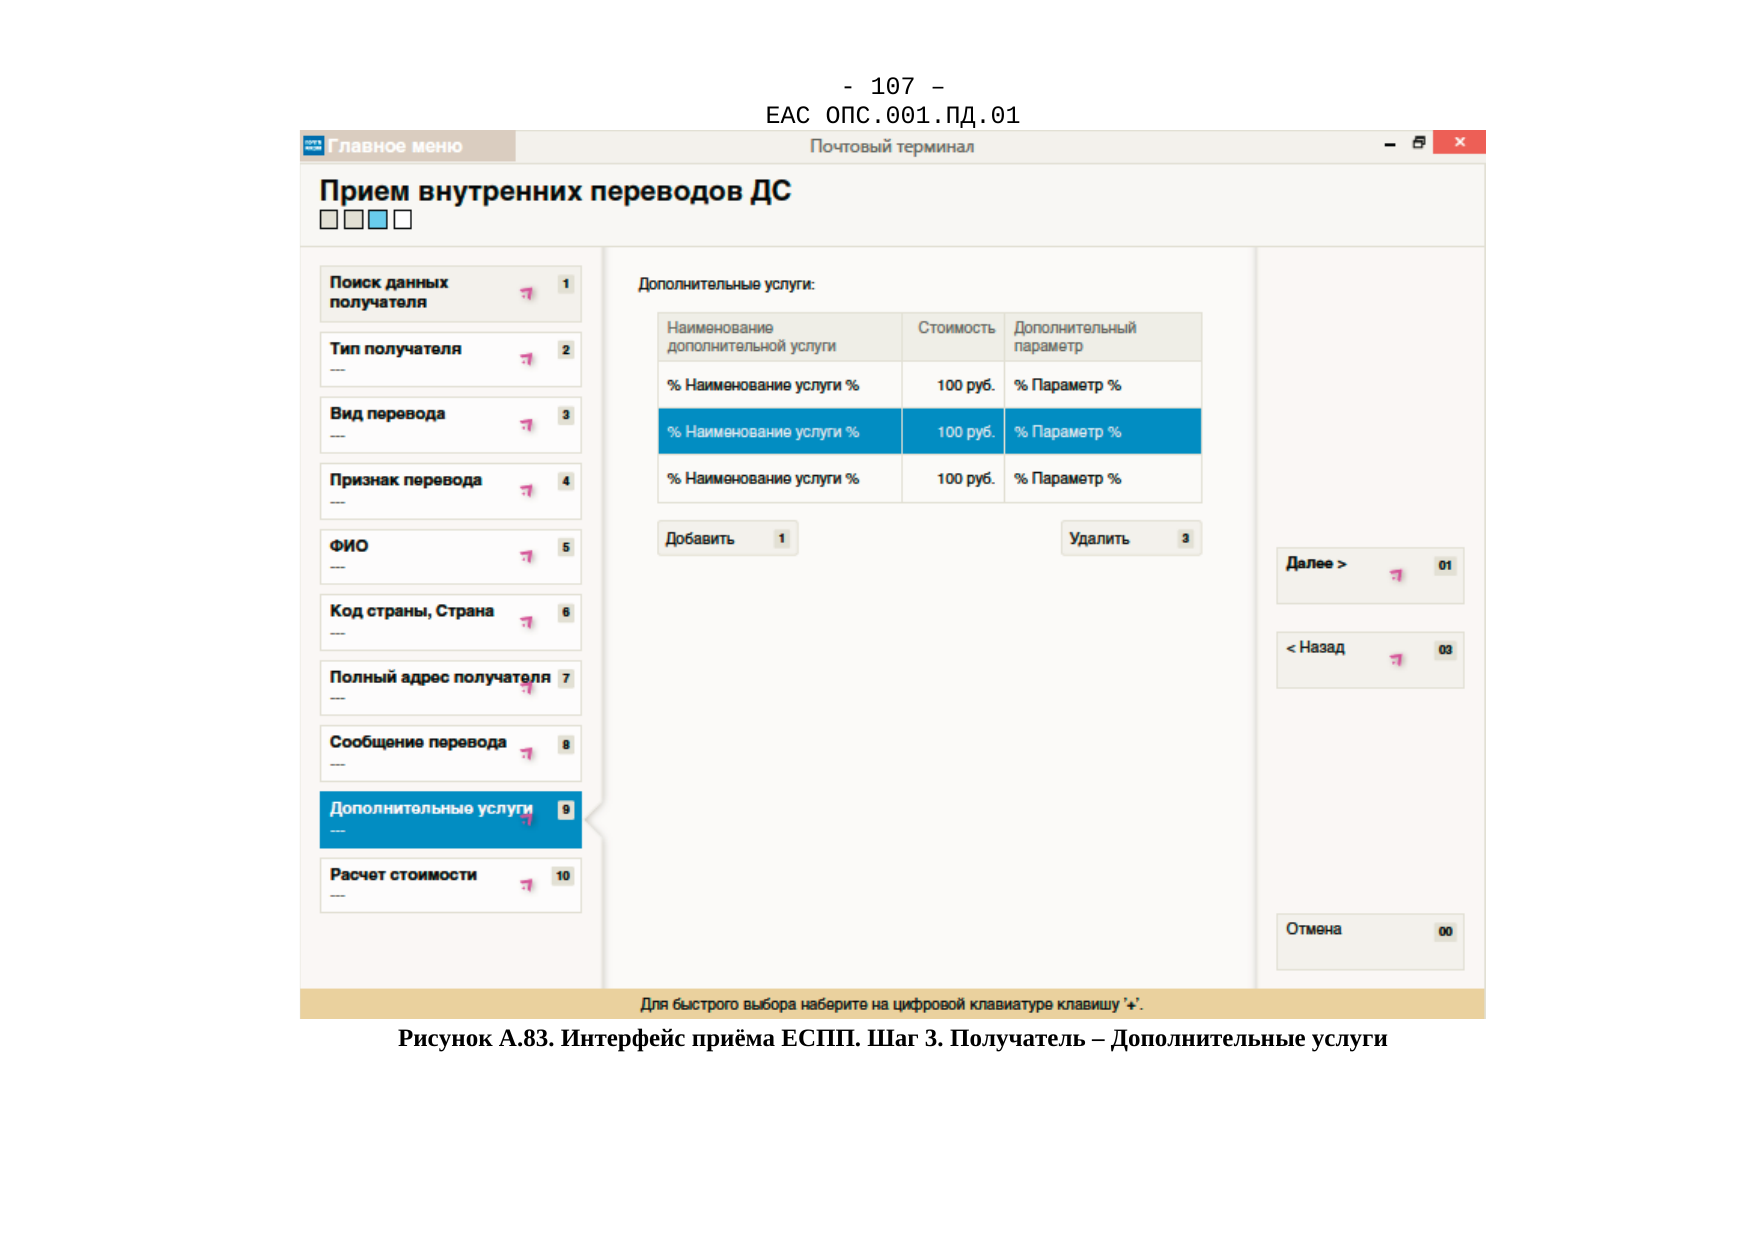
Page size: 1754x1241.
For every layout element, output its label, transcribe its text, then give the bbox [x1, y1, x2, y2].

picture [299, 130, 1486, 1019]
text Рисунок А.83. Интерфейс приёма ЕСПП. Шаг 3. Получатель – Дополнительные услуги [150, 1023, 1636, 1051]
